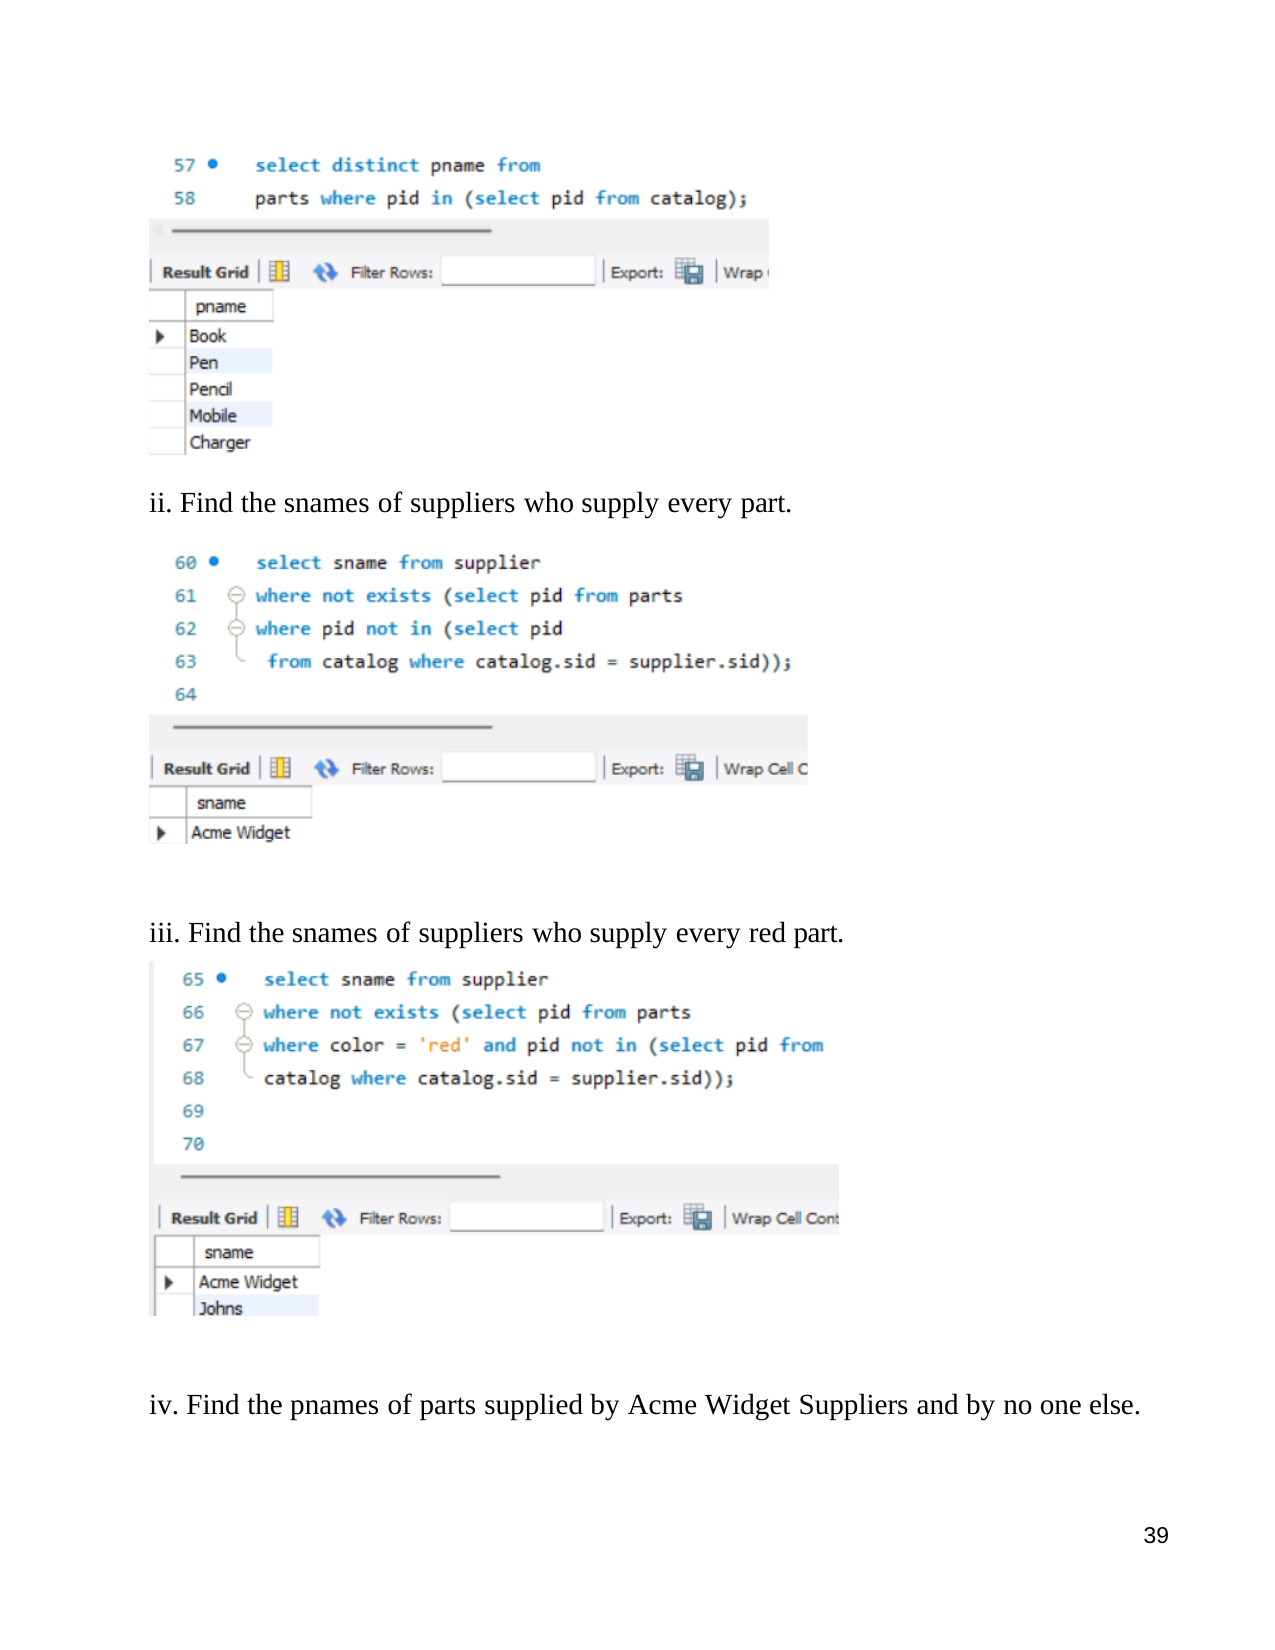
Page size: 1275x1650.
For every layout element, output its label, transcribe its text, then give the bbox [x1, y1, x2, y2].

picture [148, 539, 808, 844]
text ii. Find the snames of suppliers who supply every part. [149, 486, 1169, 519]
text iv. Find the pnames of parts supplied by Acme Widget Suppliers and by no one else. [149, 1387, 1169, 1421]
picture [148, 147, 769, 469]
picture [148, 961, 839, 1316]
